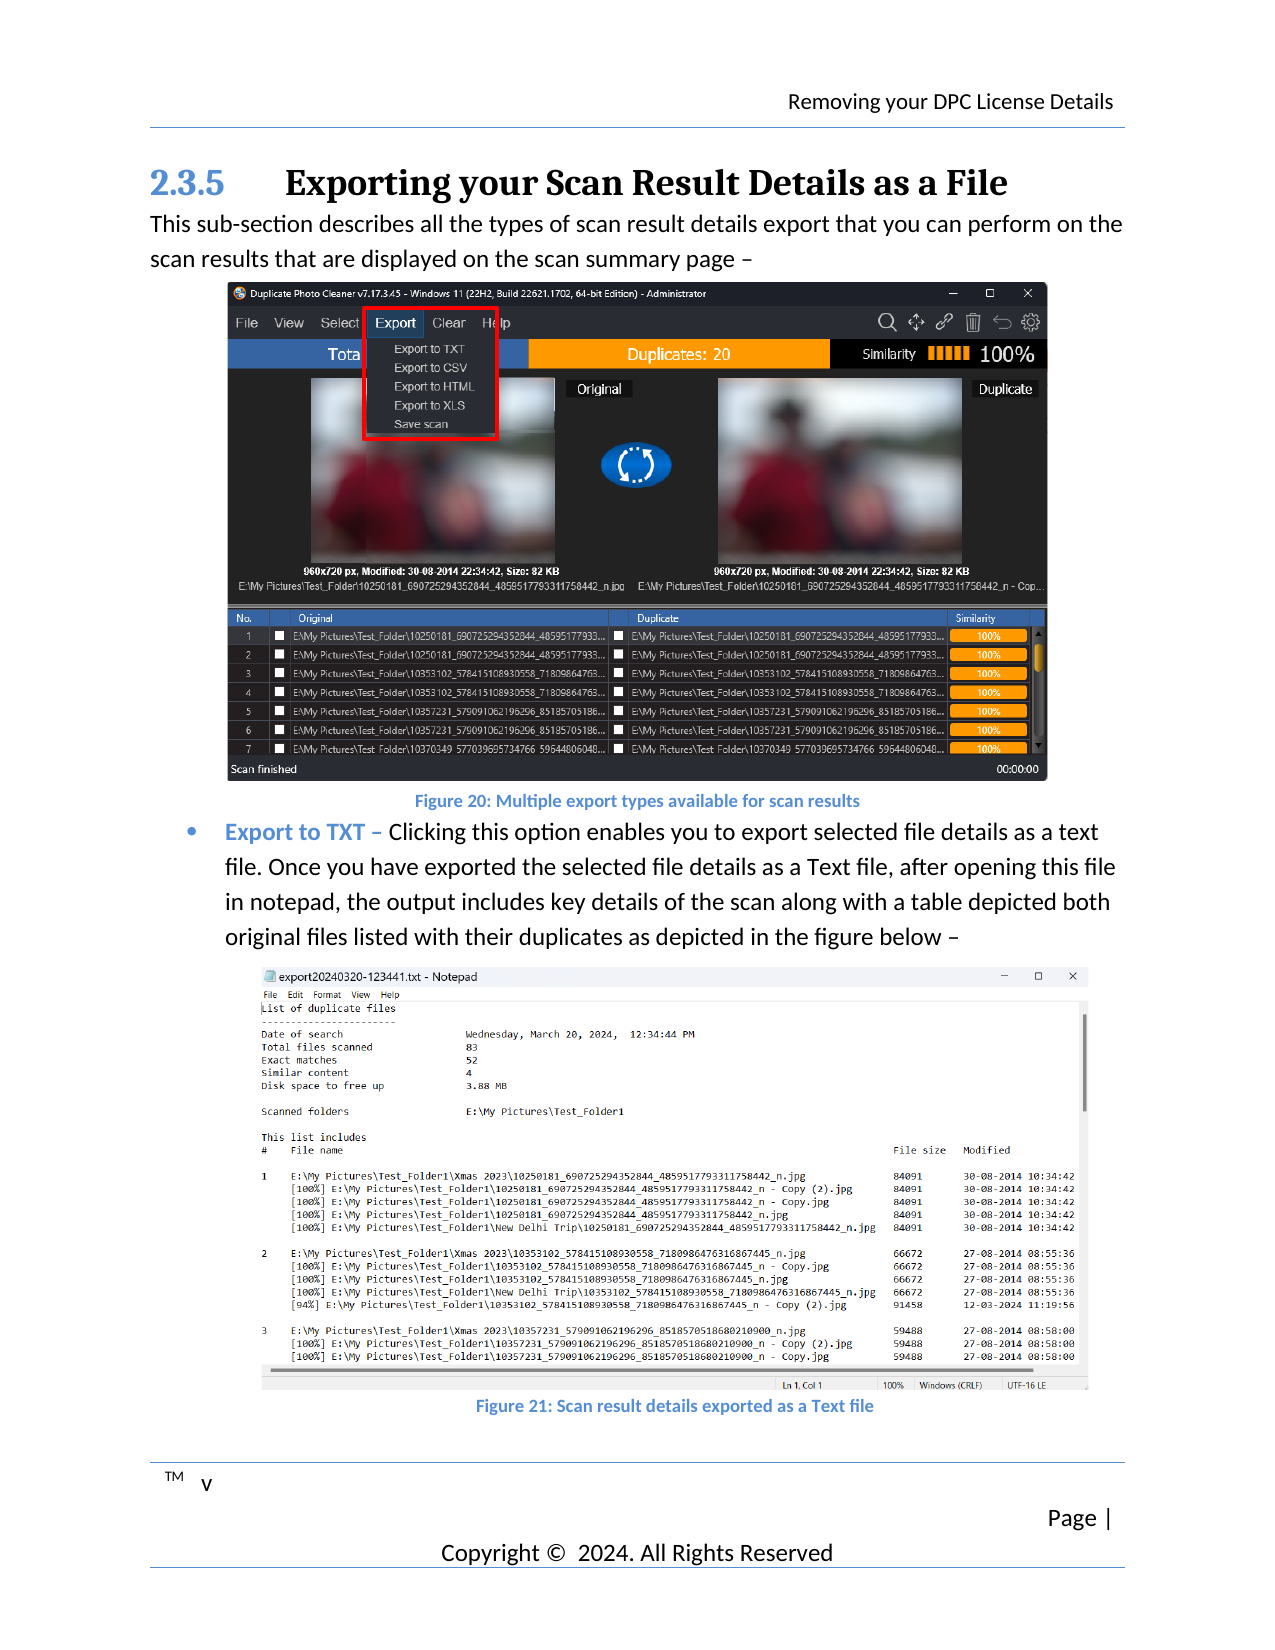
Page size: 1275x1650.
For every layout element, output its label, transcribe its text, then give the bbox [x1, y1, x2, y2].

text Figure 20: Multiple export types available for scan results [150, 789, 1125, 812]
text This sub-section describes all the types of scan result details export that you can perform on the scan results that are displayed on the scan summary page – [150, 208, 1125, 274]
list Figure 21: Scan result details exported as a Text file [225, 1394, 1125, 1417]
picture [227, 282, 1048, 781]
subtitle Exporting your Scan Result Details as a File [150, 161, 1125, 204]
list Export to TXT – Clicking this option enables you to export selected file details as a text file. Once you have exported the selected file details as a Text file, after opening this file in notepad, the output includes key details of the scan along with a table depicted both original files listed with their duplicates as depicted in the figure below – [187, 816, 1125, 952]
picture [261, 967, 1089, 1390]
